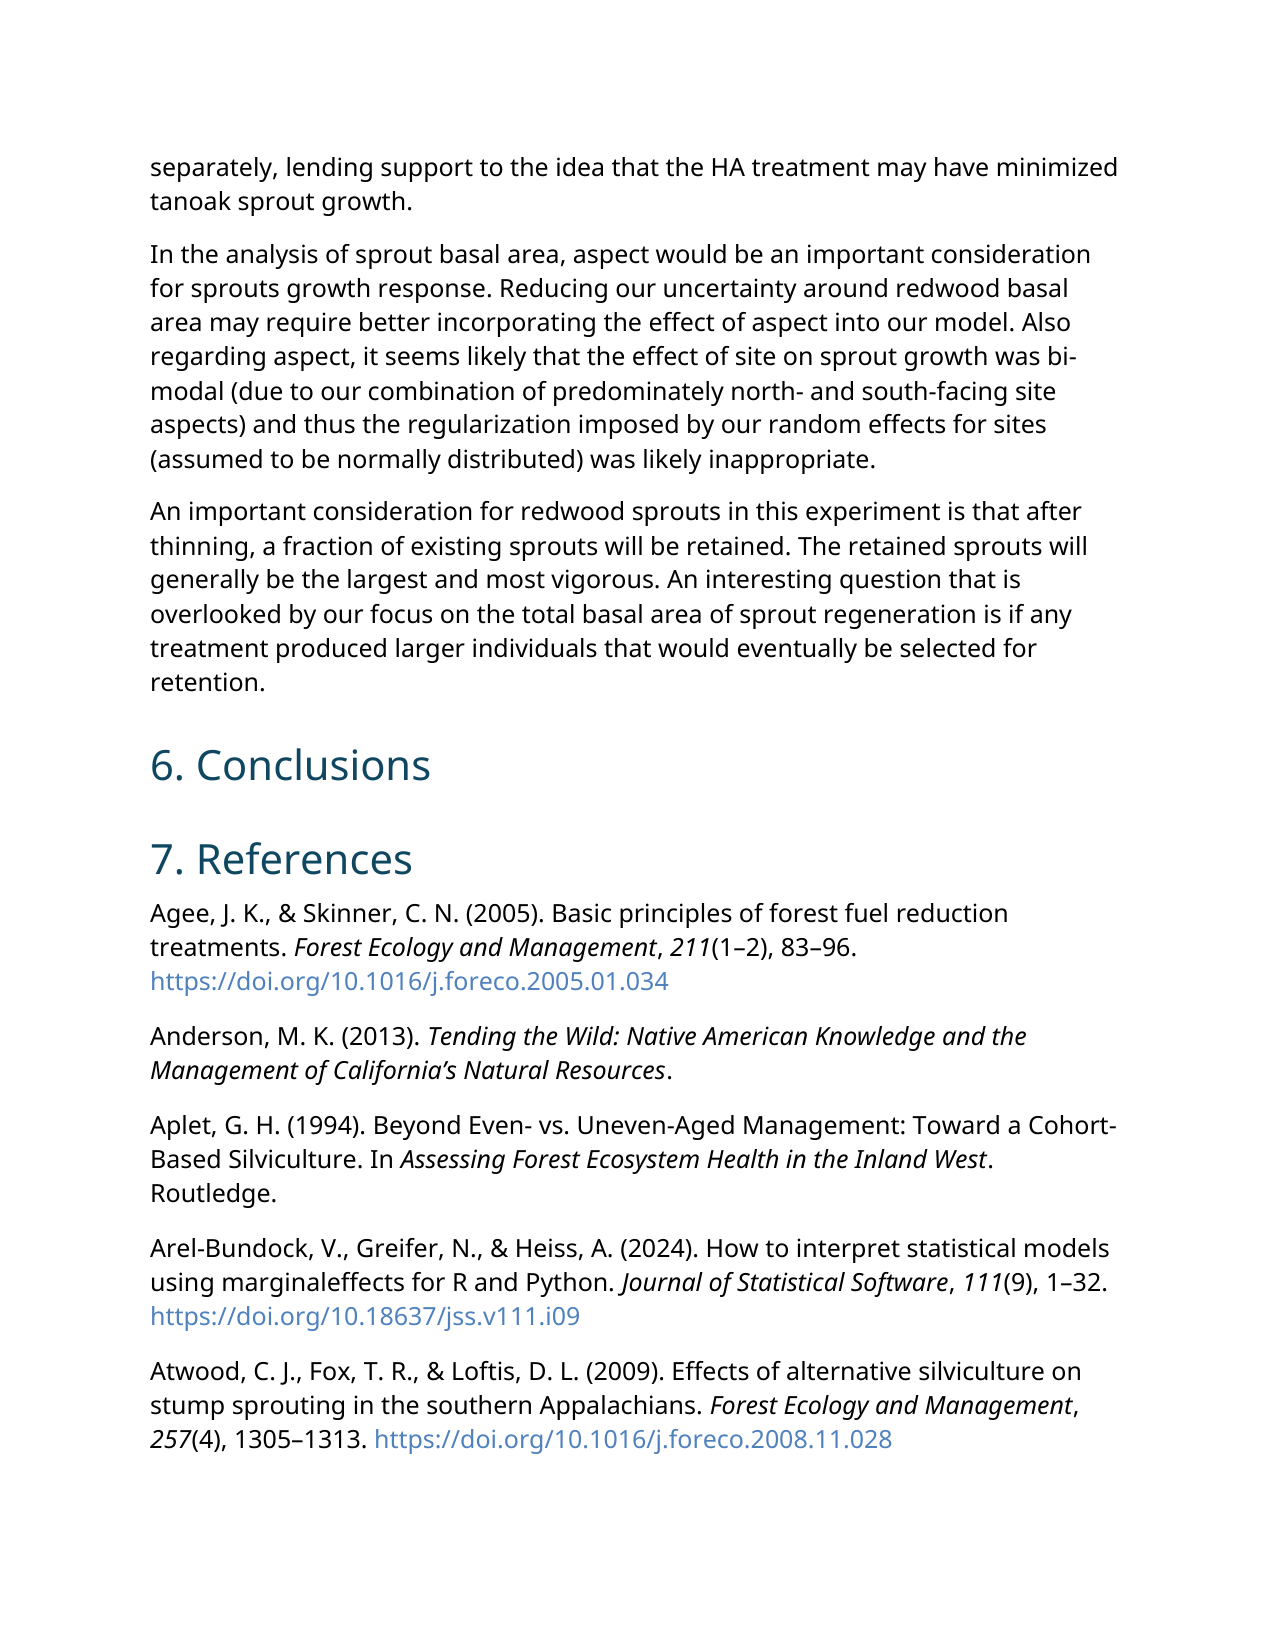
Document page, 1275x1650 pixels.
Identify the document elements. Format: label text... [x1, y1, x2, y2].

text Aplet, G. H. (1994). Beyond Even- vs. Uneven-Aged Management: Toward a Cohort-Based Silviculture. In Assessing Forest Ecosystem Health in the Inland West. Routledge. [150, 1107, 1125, 1209]
subtitle 7. References [150, 830, 1125, 887]
text Anderson, M. K. (2013). Tending the Wild: Native American Knowledge and the Management of California’s Natural Resources. [150, 1018, 1125, 1086]
text Arel-Bundock, V., Greifer, N., & Heiss, A. (2024). How to interpret statistical models using marginaleffects for R and Python. Journal of Statistical Software, 111(9), 1–32. https://doi.org/10.18637/jss.v111.i09 [150, 1230, 1125, 1332]
subtitle 6. Conclusions [150, 736, 1125, 793]
text In the analysis of sprout basal area, aspect would be an important consideration for sprouts growth response. Reducing our uncertainty around redwood basal area may require better incorporating the effect of aspect into our model. Also regarding aspect, it seems likely that the effect of site on sprout growth was bi-modal (due to our combination of predominately north- and south-facing site aspects) and thus the regularization imposed by our random effects for sites (assumed to be normally distributed) was likely inappropriate. [150, 237, 1125, 475]
text Atwood, C. J., Fox, T. R., & Loftis, D. L. (2009). Effects of alternative silviculture on stump sprouting in the southern Appalachians. Forest Ecology and Management, 257(4), 1305–1313. https://doi.org/10.1016/j.foreco.2008.11.028 [150, 1353, 1125, 1456]
text Agee, J. K., & Skinner, C. N. (2005). Basic principles of forest fuel reduction treatments. Forest Ecology and Management, 211(1–2), 83–96. https://doi.org/10.1016/j.foreco.2005.01.034 [150, 895, 1125, 997]
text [150, 150, 1125, 218]
text An important consideration for redwood sprouts in this experiment is that after thinning, a fraction of existing sprouts will be retained. The retained sprouts will generally be the largest and most vigorous. An interesting question that is overlooked by our focus on the total basal area of sprout regeneration is if any treatment produced larger individuals that would eventually be selected for retention. [150, 494, 1125, 698]
